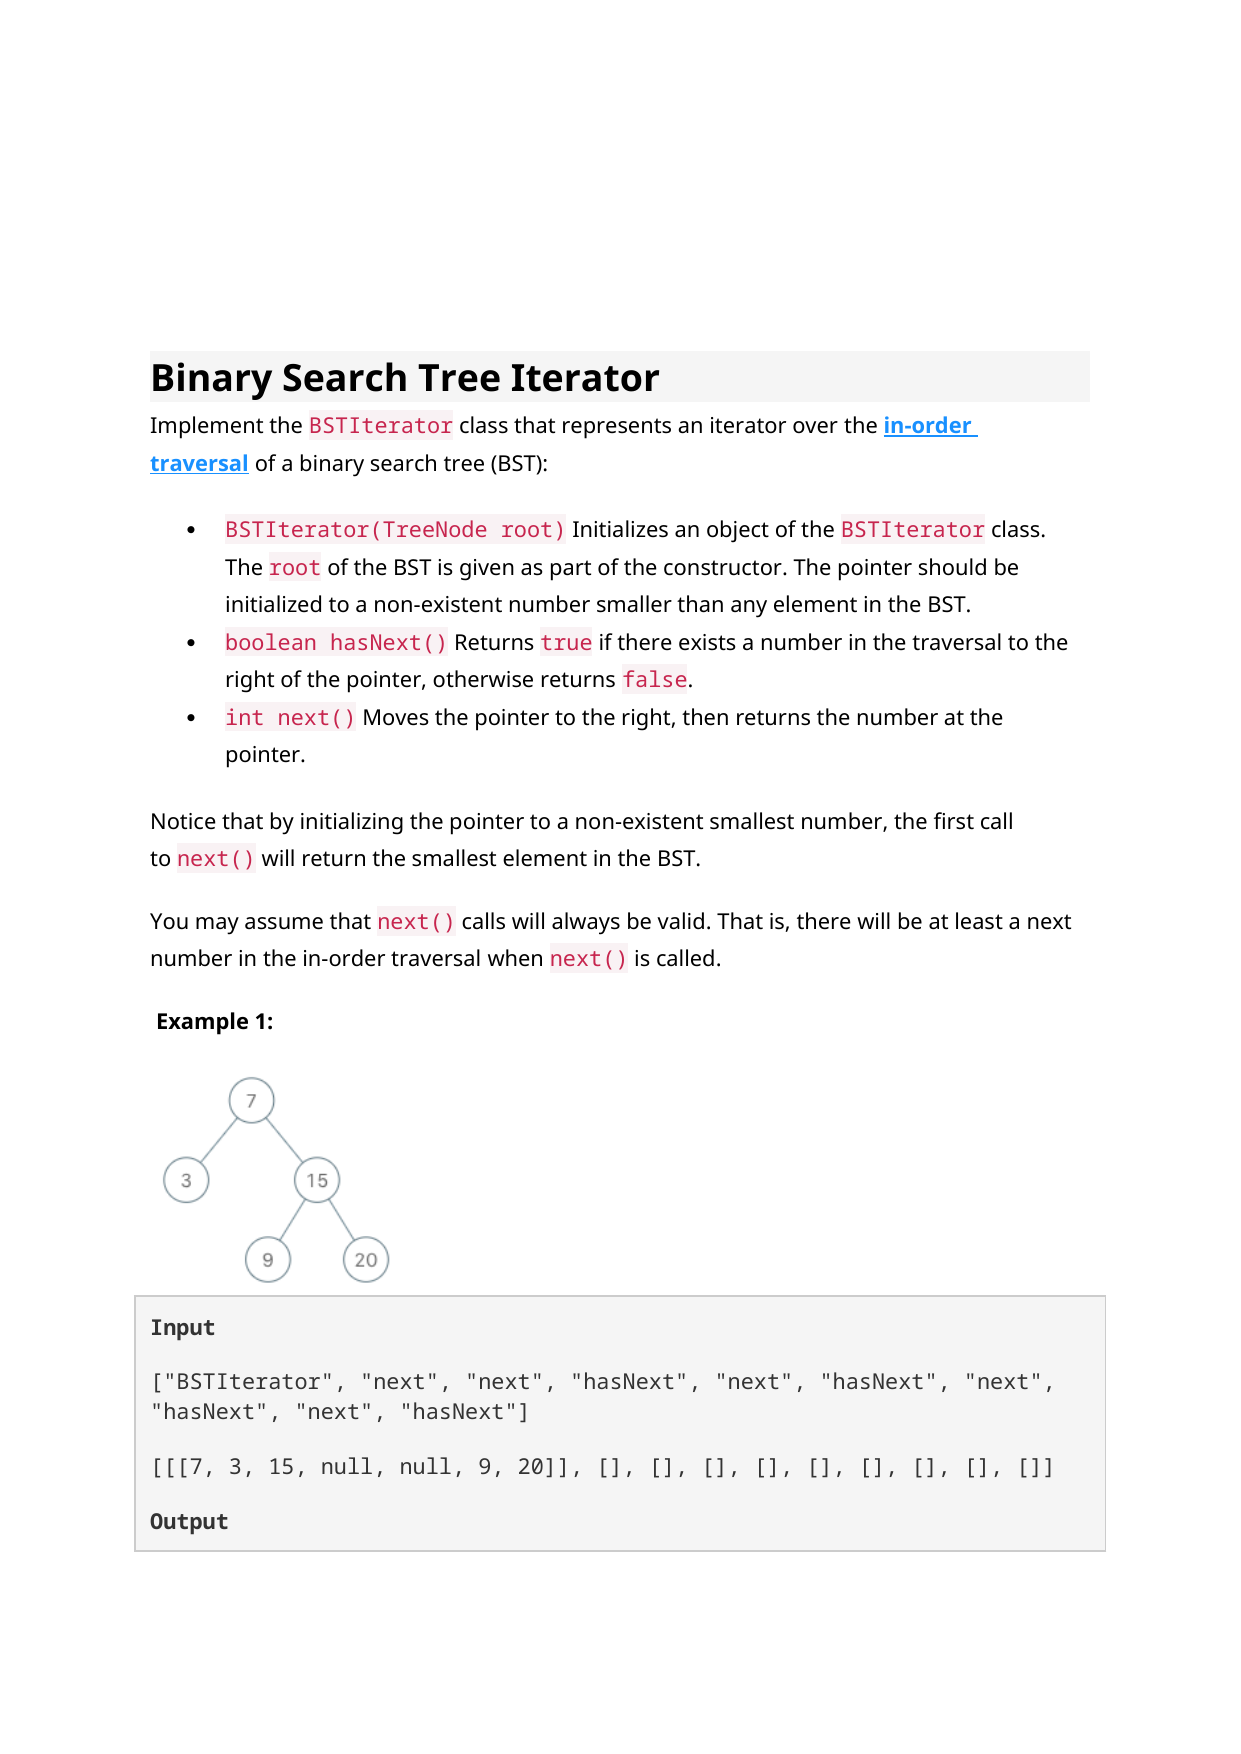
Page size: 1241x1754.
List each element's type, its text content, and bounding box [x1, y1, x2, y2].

text Binary Search Tree Iterator [150, 351, 1090, 402]
text Input [136, 1297, 1105, 1341]
text Implement the BSTIterator class that represents an iterator over the in-order traversal of a binary search tree (BST): [150, 402, 1090, 477]
text You may assume that next() calls will always be valid. That is, there will be at least a next number in the in-order traversal when next() is called. [150, 898, 1090, 973]
text Example 1: [150, 998, 1090, 1036]
text [[[7, 3, 15, null, null, 9, 20]], [], [], [], [], [], [], [], [], []] [136, 1435, 1105, 1481]
text Notice that by initializing the pointer to a non-existent smallest number, the first call to next() will return the smallest element in the BST. [150, 798, 1090, 873]
text Output [136, 1489, 1105, 1550]
picture [150, 1060, 400, 1295]
list boolean hasNext() Returns true if there exists a number in the traversal to the right of the pointer, otherwise returns false. [187, 619, 1090, 694]
list int next() Moves the pointer to the right, then returns the number at the pointer. [187, 694, 1090, 769]
text ["BSTIterator", "next", "next", "hasNext", "next", "hasNext", "next", "hasNext", "next", "hasNext"] [136, 1350, 1105, 1426]
list BSTIterator(TreeNode root) Initializes an object of the BSTIterator class. The root of the BST is given as part of the constructor. The pointer should be initialized to a non-existent number smaller than any element in the BST. [187, 506, 1090, 619]
